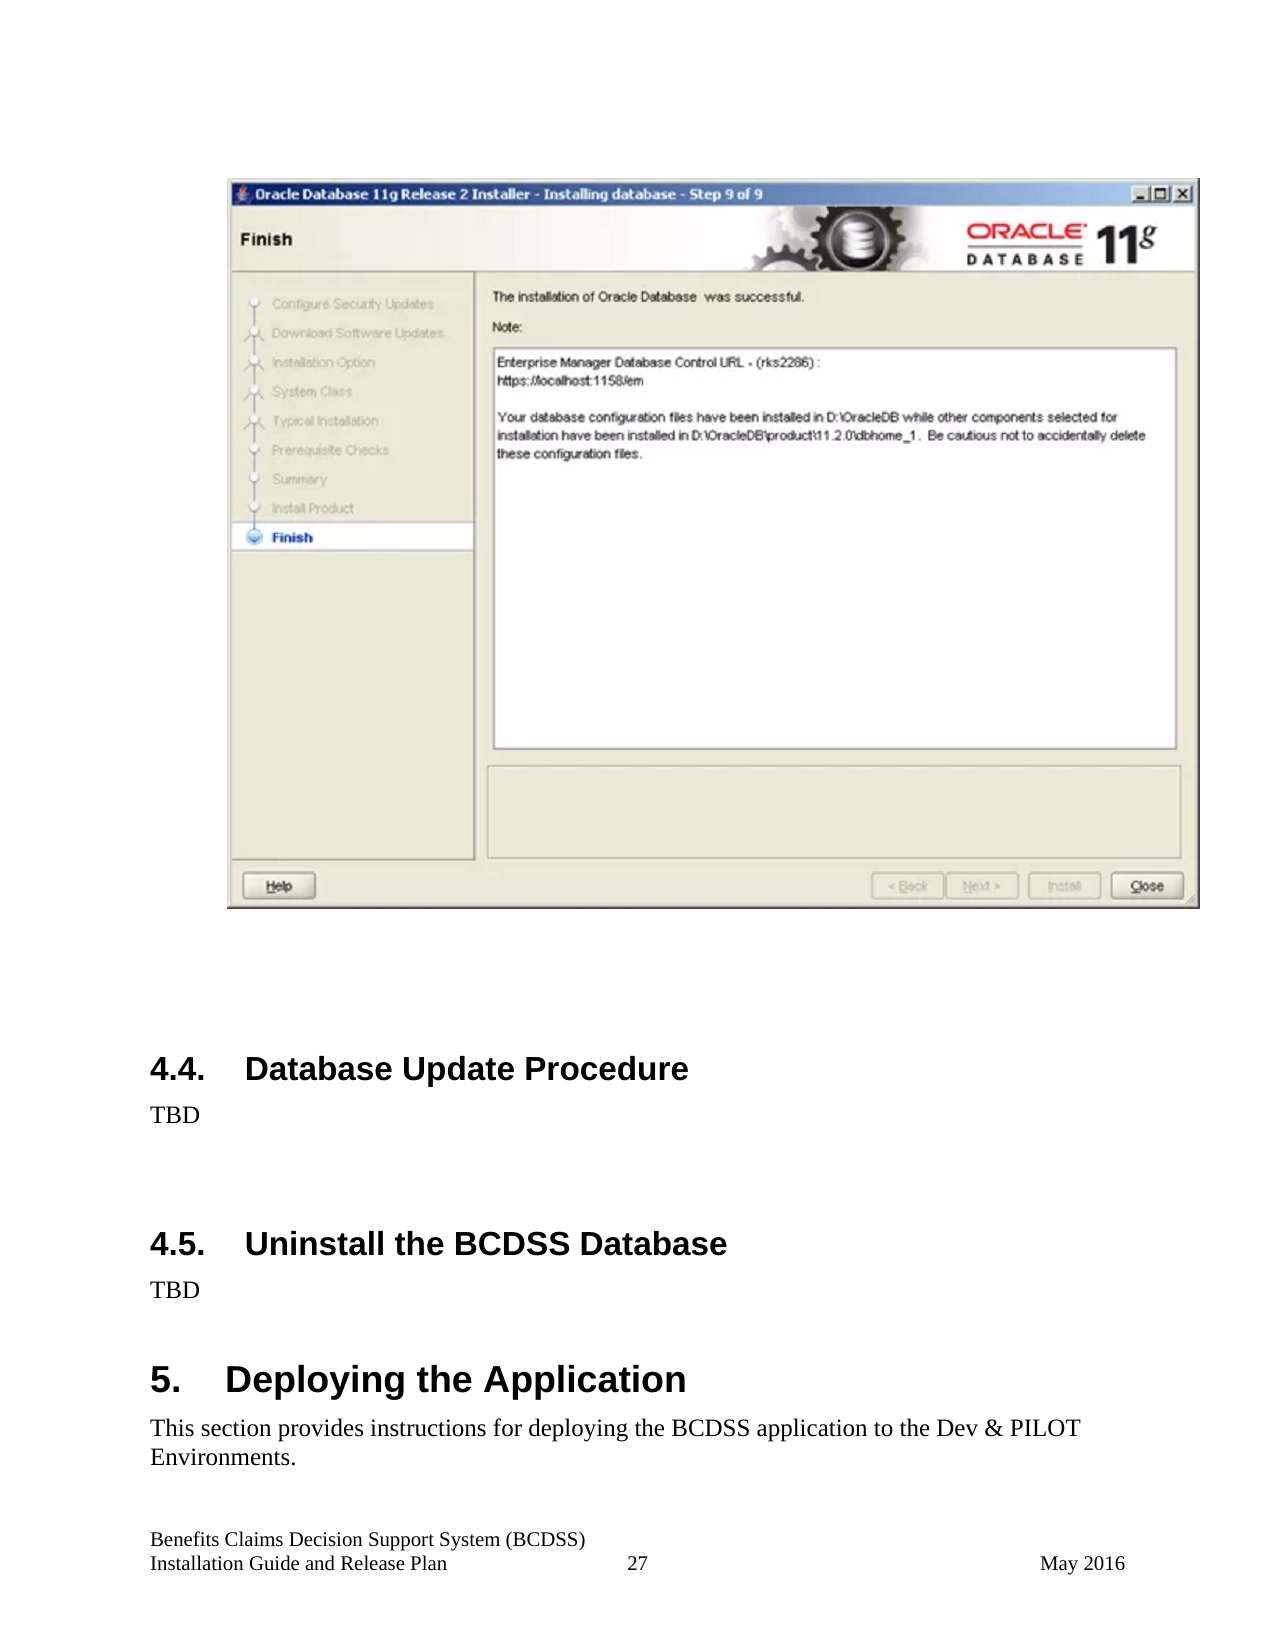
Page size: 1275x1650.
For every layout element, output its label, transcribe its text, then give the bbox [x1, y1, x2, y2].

text TBD [150, 1100, 1125, 1129]
subtitle Database Update Procedure [150, 1049, 1125, 1088]
subtitle Deploying the Application [150, 1357, 1125, 1401]
text TBD [150, 1275, 1125, 1304]
picture [225, 178, 1200, 910]
subtitle Uninstall the BCDSS Database [150, 1224, 1125, 1262]
text This section provides instructions for deploying the BCDSS application to the Dev & PILOT Environments. [150, 1413, 1125, 1471]
